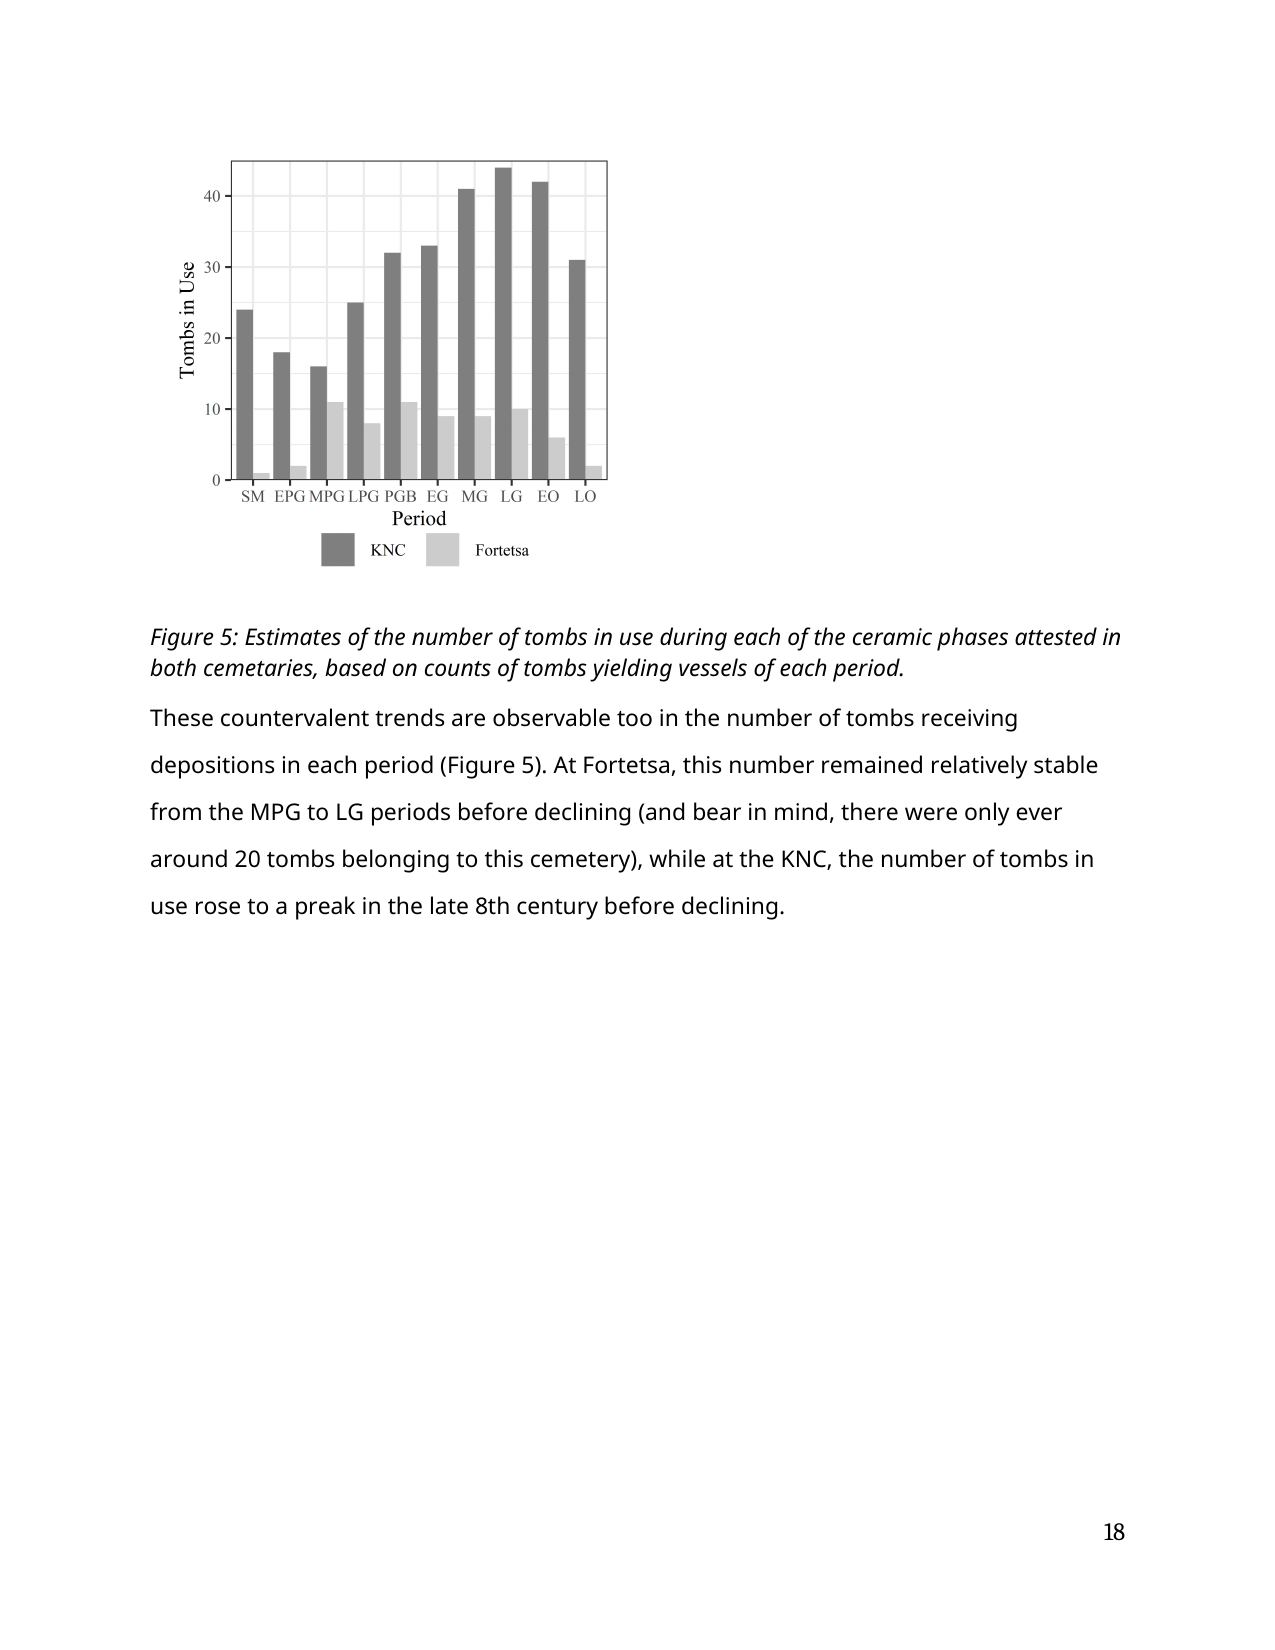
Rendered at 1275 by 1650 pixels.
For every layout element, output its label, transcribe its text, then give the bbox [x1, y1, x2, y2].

text Figure 5: Estimates of the number of tombs in use during each of the ceramic phases attested in both cemetaries, based on counts of tombs yielding vessels of each period. [150, 621, 1125, 683]
text These countervalent trends are observable too in the number of tombs receiving depositions in each period (Figure 5). At Fortetsa, this number remained relatively stable from the MPG to LG periods before declining (and bear in mind, there were only ever around 20 tombs belonging to this cemetery), while at the KNC, the number of tombs in use rose to a preak in the late 8th century before declining. [150, 702, 1125, 921]
picture [168, 150, 619, 600]
